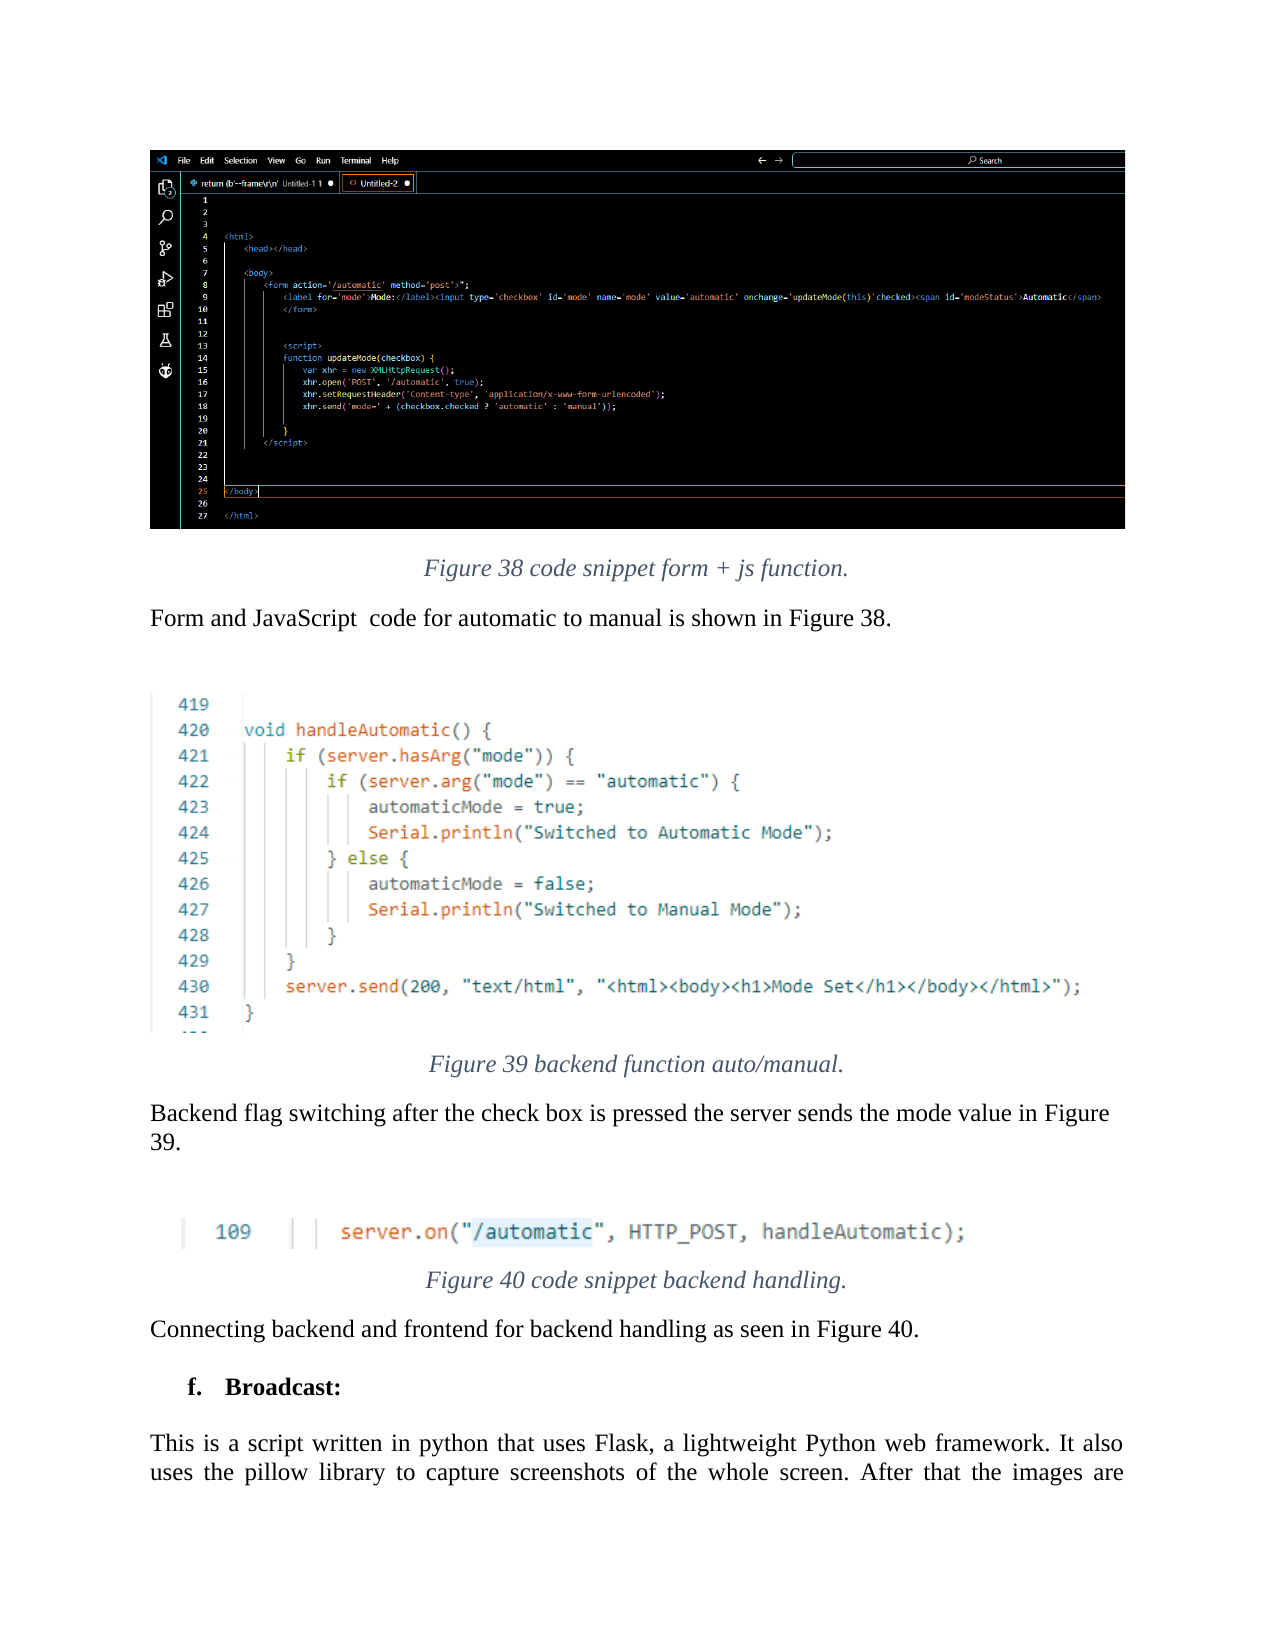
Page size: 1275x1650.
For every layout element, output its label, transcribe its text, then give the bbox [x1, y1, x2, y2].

picture [181, 1218, 1094, 1249]
subtitle Broadcast: [187, 1372, 1125, 1401]
text Figure 38 code snippet form + js function. [150, 553, 1125, 582]
text Figure 39 backend function auto/manual. [150, 1049, 1125, 1078]
text Connecting backend and frontend for backend handling as seen in Figure 40. [150, 1314, 1125, 1343]
picture [150, 693, 1125, 1033]
text Form and JavaScript code for automatic to manual is shown in Figure 38. [150, 603, 1125, 632]
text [150, 1428, 1125, 1486]
text Figure 40 code snippet backend handling. [150, 1265, 1125, 1293]
picture [150, 150, 1125, 529]
text Backend flag switching after the check box is pressed the server sends the mode value in Figure 39. [150, 1098, 1125, 1156]
